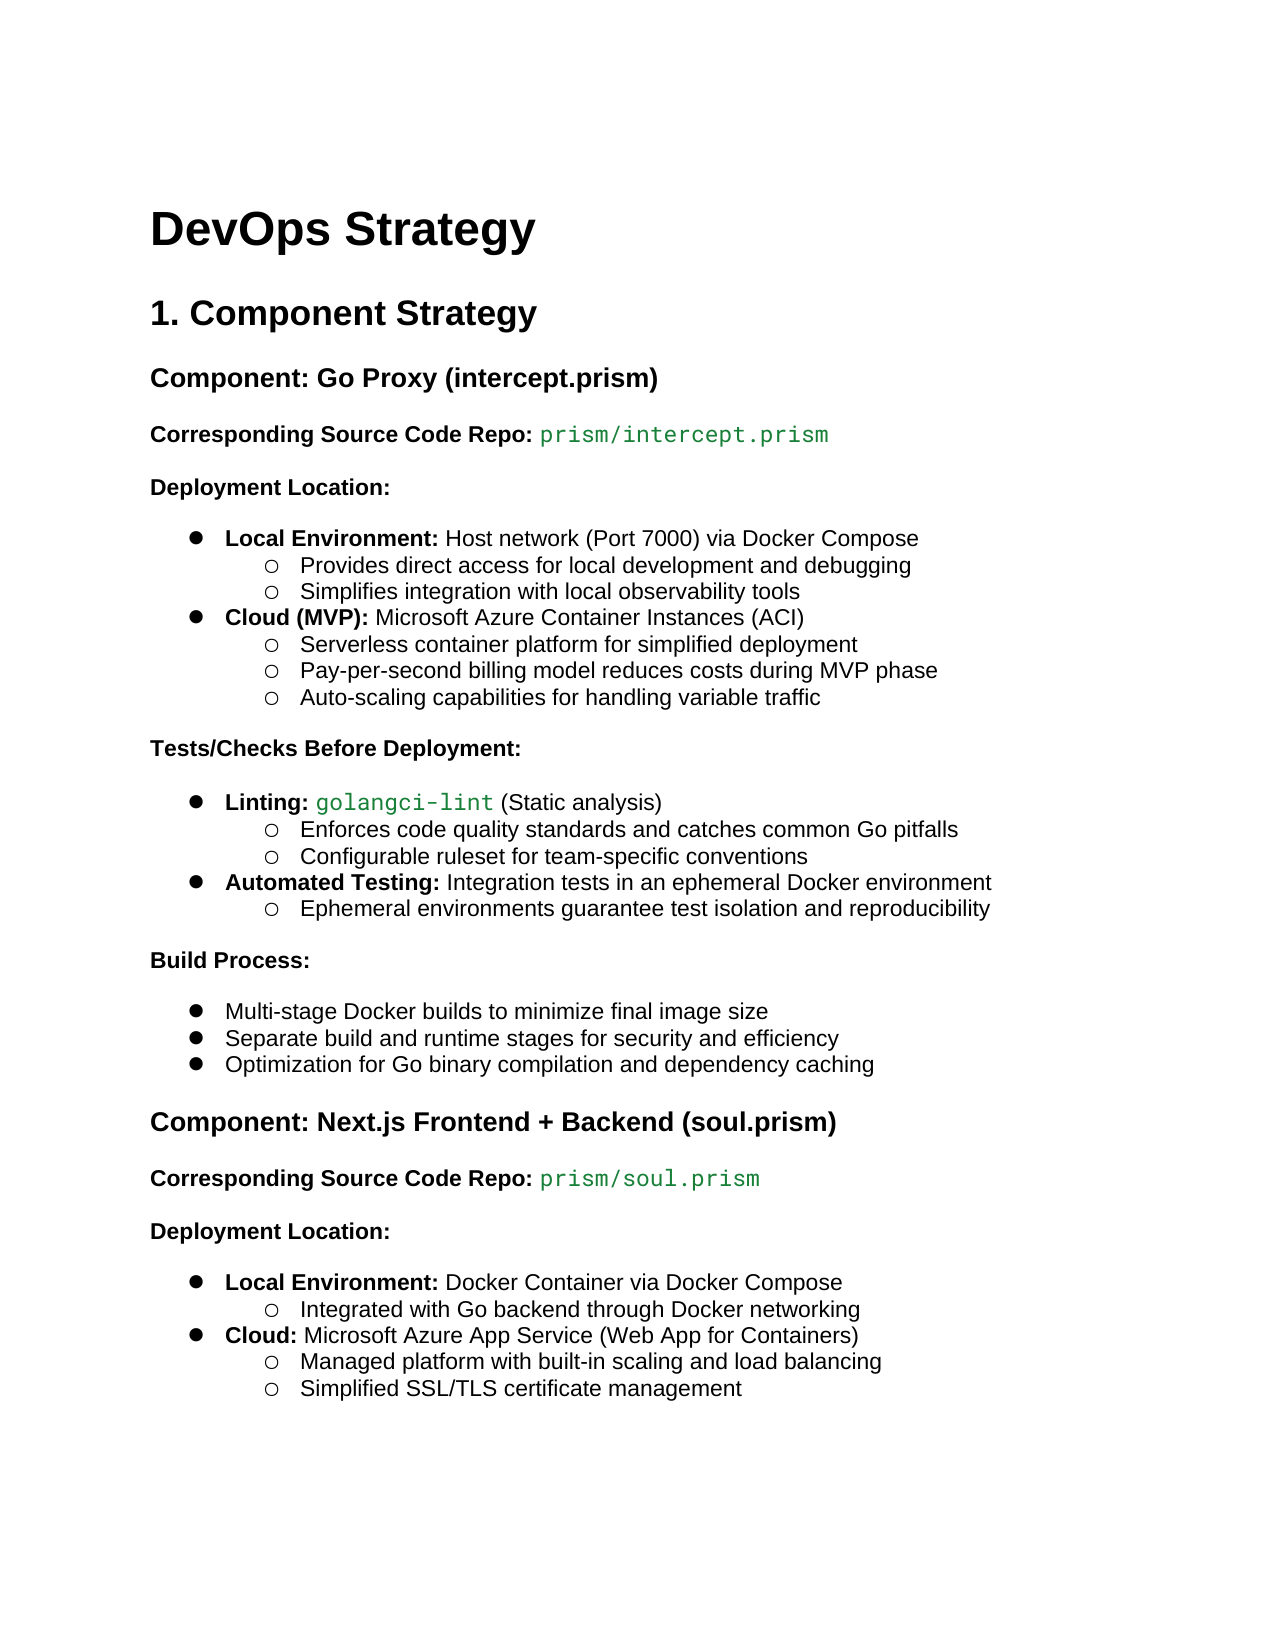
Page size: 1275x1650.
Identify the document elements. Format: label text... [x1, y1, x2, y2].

list Ephemeral environments guarantee test isolation and reproducibility [262, 895, 1125, 922]
subtitle Component: Go Proxy (intercept.prism) [150, 362, 1125, 394]
list Linting: golangci-lint (Static analysis) [187, 786, 1125, 816]
list Cloud (MVP): Microsoft Azure Container Instances (ACI) [187, 604, 1125, 631]
list Multi-stage Docker builds to minimize final image size [187, 998, 1125, 1024]
list Optimization for Go binary compilation and dependency caching [187, 1051, 1125, 1077]
text Corresponding Source Code Repo: prism/soul.prism [150, 1163, 1125, 1193]
subtitle 1. Component Strategy [150, 293, 1125, 333]
list Enforces code quality standards and catches common Go pitfalls [262, 816, 1125, 843]
list Local Environment: Host network (Port 7000) via Docker Compose [187, 525, 1125, 552]
list Pay-per-second billing model reduces costs during MVP phase [262, 657, 1125, 683]
subtitle DevOps Strategy [150, 200, 1125, 255]
list Provides direct access for local development and debugging [262, 552, 1125, 578]
list Integrated with Go backend through Docker networking [262, 1296, 1125, 1322]
list Cloud: Microsoft Azure App Service (Web App for Containers) [187, 1322, 1125, 1348]
list Automated Testing: Integration tests in an ephemeral Docker environment [187, 869, 1125, 895]
text Build Process: [150, 947, 1125, 973]
list Managed platform with built-in scaling and load balancing [262, 1348, 1125, 1374]
list Simplified SSL/TLS certificate management [262, 1374, 1125, 1401]
text Corresponding Source Code Repo: prism/intercept.prism [150, 419, 1125, 449]
list Local Environment: Docker Container via Docker Compose [187, 1269, 1125, 1296]
list Configurable ruleset for team-specific conventions [262, 843, 1125, 869]
list Simplifies integration with local observability tools [262, 578, 1125, 604]
list Auto-scaling capabilities for handling variable traffic [262, 683, 1125, 710]
list Separate build and runtime stages for security and efficiency [187, 1024, 1125, 1051]
text Tests/Checks Before Deployment: [150, 735, 1125, 761]
subtitle Component: Next.js Frontend + Backend (soul.prism) [150, 1106, 1125, 1138]
list Serverless container platform for simplified deployment [262, 631, 1125, 657]
text Deployment Location: [150, 1218, 1125, 1244]
text Deployment Location: [150, 474, 1125, 500]
